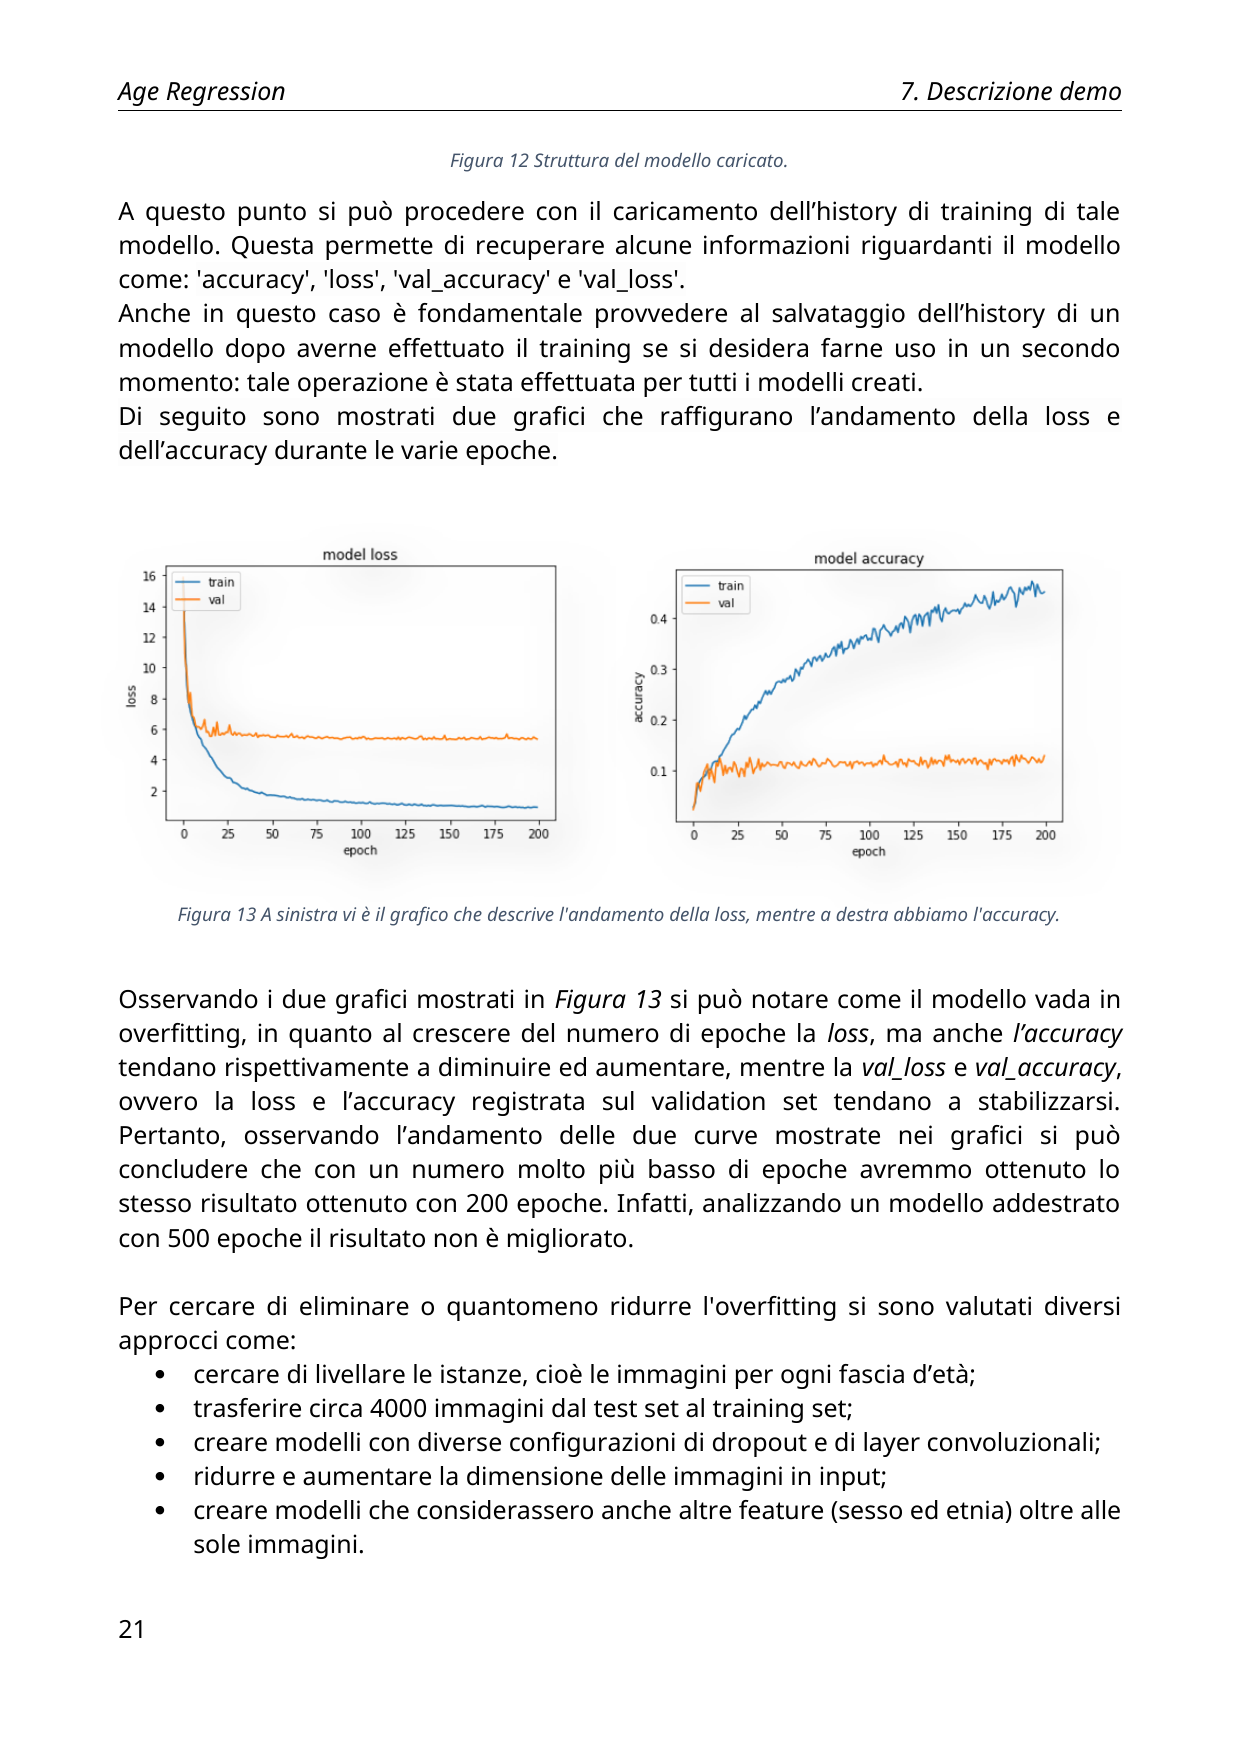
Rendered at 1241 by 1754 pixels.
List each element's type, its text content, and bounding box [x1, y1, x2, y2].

picture [625, 544, 1069, 864]
text Di seguito sono mostrati due grafici che raffigurano l’andamento della loss e dell’accuracy durante le varie epoche. [118, 432, 1122, 466]
list trasferire circa 4000 immagini dal test set al training set; [156, 1391, 1122, 1424]
text Osservando i due grafici mostrati in Figura 13 si può notare come il modello vada in overfitting, in quanto al crescere del numero di epoche la loss, ma anche l’accuracy tendano rispettivamente a diminuire ed aumentare, mentre la val_loss e val_accuracy, ovvero la loss e l’accuracy registrata sul validation set tendano a stabilizzarsi. Pertanto, osservando l’andamento delle due curve mostrate nei grafici si può concludere che con un numero molto più basso di epoche avremmo ottenuto lo stesso risultato ottenuto con 200 epoche. Infatti, analizzando un modello addestrato con 500 epoche il risultato non è migliorato. [118, 982, 1122, 1254]
text Anche in questo caso è fondamentale provvedere al salvataggio dell’history di un modello dopo averne effettuato il training se si desidera farne uso in un secondo momento: tale operazione è stata effettuata per tutti i modelli creati. [118, 296, 1122, 398]
text A questo punto si può procedere con il caricamento dell’history di training di tale modello. Questa permette di recuperare alcune informazioni riguardanti il modello come: 'accuracy', 'loss', 'val_accuracy' e 'val_loss'. [118, 194, 1122, 296]
text Per cercare di eliminare o quantomeno ridurre l'overfitting si sono valutati diversi approcci come: [118, 1288, 1122, 1356]
list ridurre e aumentare la dimensione delle immagini in input; [156, 1459, 1122, 1493]
list cercare di livellare le istanze, cioè le immagini per ogni fascia d’età; [156, 1356, 1122, 1391]
picture [118, 540, 561, 864]
list creare modelli con diverse configurazioni di dropout e di layer convoluzionali; [156, 1424, 1122, 1459]
list creare modelli che considerassero anche altre feature (sesso ed etnia) oltre alle sole immagini. [156, 1493, 1122, 1561]
